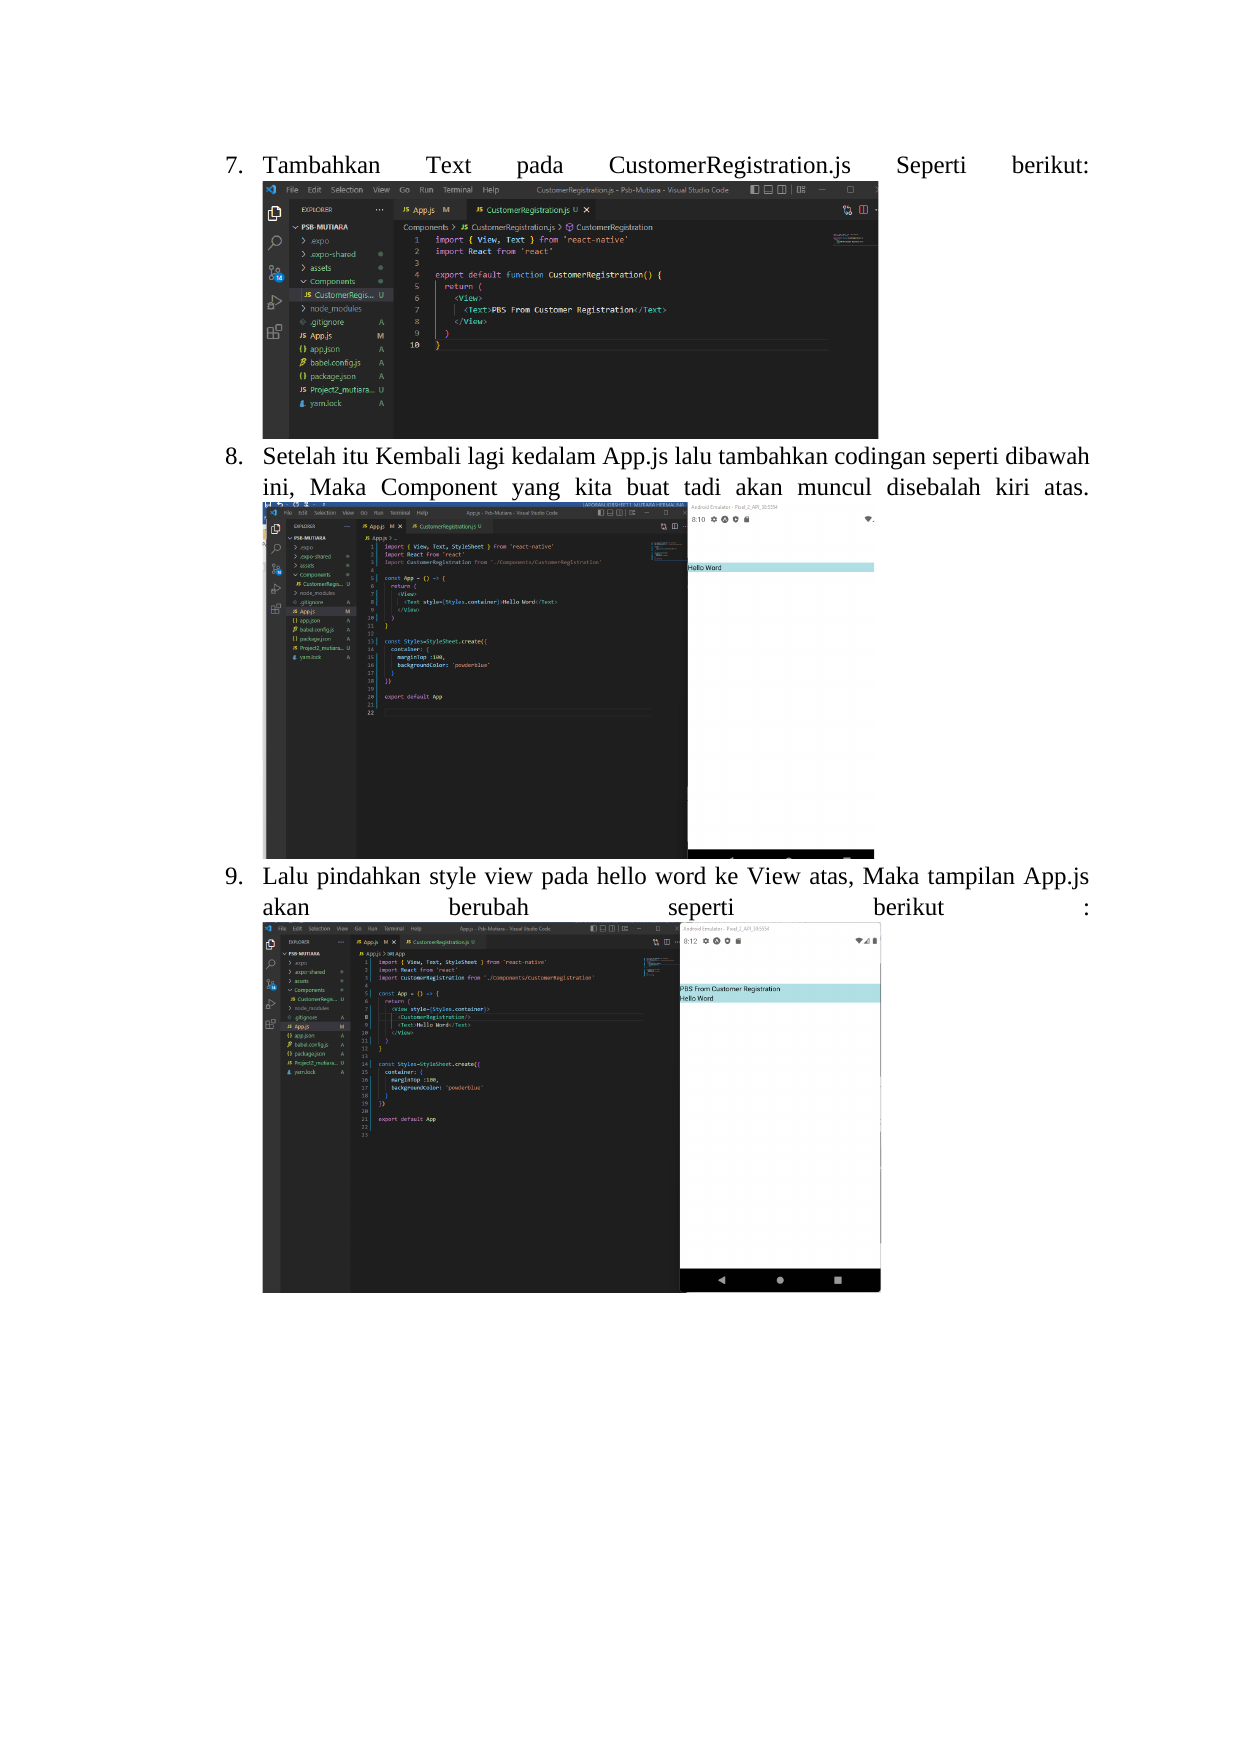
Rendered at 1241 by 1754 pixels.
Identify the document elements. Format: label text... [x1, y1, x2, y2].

picture [262, 922, 882, 1293]
picture [262, 181, 879, 439]
picture [262, 502, 875, 859]
